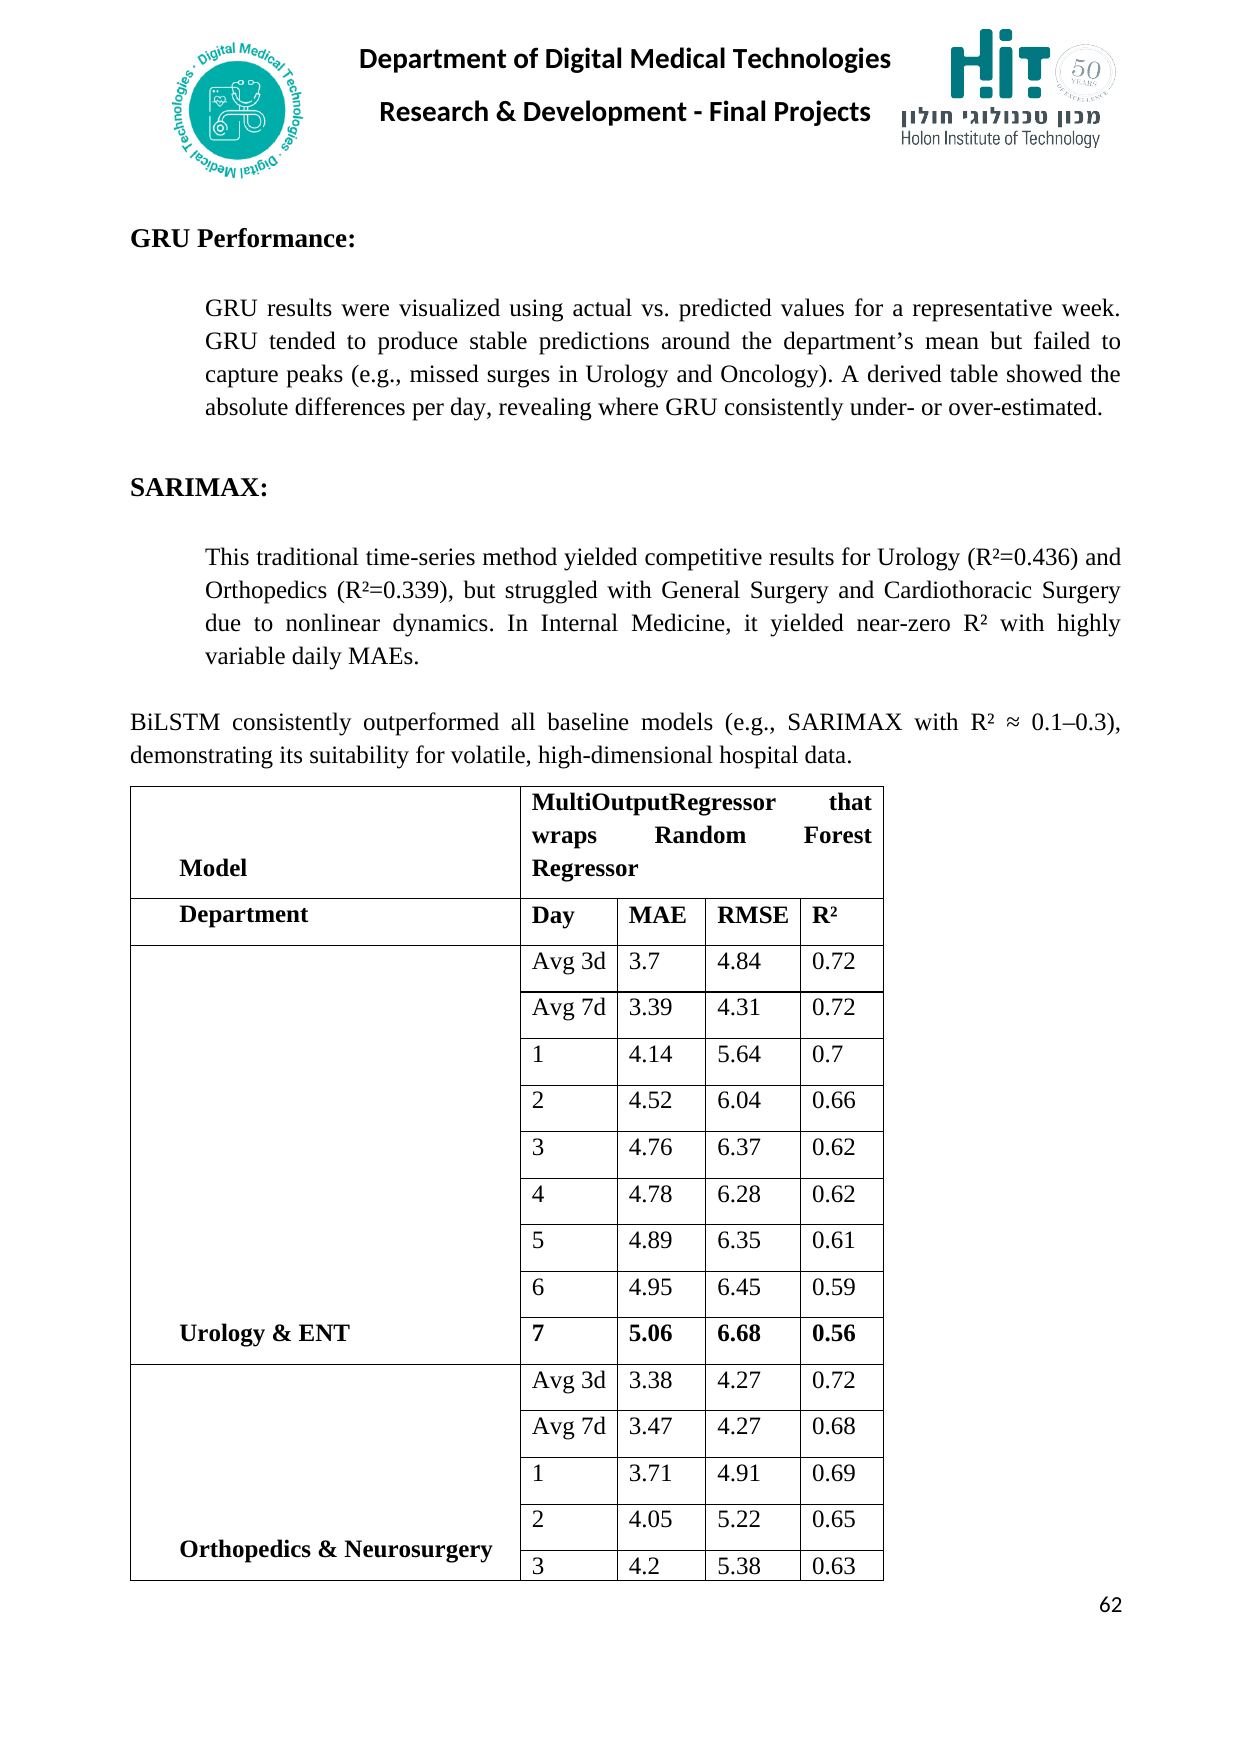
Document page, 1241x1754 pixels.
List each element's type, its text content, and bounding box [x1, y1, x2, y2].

text GRU results were visualized using actual vs. predicted values for a representative week. GRU tended to produce stable predictions around the department’s mean but failed to capture peaks (e.g., missed surges in Urology and Oncology). A derived table showed the absolute differences per day, revealing where GRU consistently under- or over-estimated. [205, 293, 1122, 421]
table_cell Day [521, 899, 617, 945]
table_cell 6.28 [706, 1179, 800, 1224]
table_cell 0.62 [801, 1179, 883, 1224]
table_cell 4.14 [618, 1039, 705, 1084]
table_cell 3.71 [618, 1458, 705, 1503]
table_cell 6.37 [706, 1132, 800, 1178]
table_cell R² [801, 899, 883, 945]
table_cell Orthopedics & Neurosurgery [131, 1365, 520, 1580]
table_cell Avg 3d [521, 946, 617, 991]
table_cell Avg 7d [521, 1411, 617, 1457]
table_cell 0.66 [801, 1086, 883, 1131]
table_cell 4.2 [618, 1551, 705, 1580]
table_cell 4 [521, 1179, 617, 1224]
picture [167, 34, 311, 185]
table_cell 1 [521, 1039, 617, 1084]
table_cell 0.61 [801, 1225, 883, 1271]
table_cell 5.38 [706, 1551, 800, 1580]
picture [897, 26, 1123, 152]
table_cell 0.7 [801, 1039, 883, 1084]
table_cell 0.69 [801, 1458, 883, 1503]
table_cell 3.7 [618, 946, 705, 991]
table_cell 5.06 [618, 1318, 705, 1364]
table_cell 1 [521, 1458, 617, 1503]
table_cell 6.45 [706, 1272, 800, 1317]
table_cell 0.63 [801, 1551, 883, 1580]
table_cell 4.89 [618, 1225, 705, 1271]
table_header Model [131, 787, 520, 898]
table_cell 4.84 [706, 946, 800, 991]
table_cell 4.52 [618, 1086, 705, 1131]
table_cell 4.31 [706, 993, 800, 1038]
text GRU Performance: [130, 222, 1122, 253]
table_cell 0.72 [801, 993, 883, 1038]
table_cell 7 [521, 1318, 617, 1364]
table_cell MAE [618, 899, 705, 945]
table_cell 3 [521, 1551, 617, 1580]
table_cell 6.35 [706, 1225, 800, 1271]
table_cell 6 [521, 1272, 617, 1317]
table_cell 4.27 [706, 1411, 800, 1457]
table_cell 3.38 [618, 1365, 705, 1410]
table_cell 3 [521, 1132, 617, 1178]
table_cell Urology & ENT [131, 946, 520, 1364]
table_cell 0.72 [801, 946, 883, 991]
table_cell 0.56 [801, 1318, 883, 1364]
table_cell 4.78 [618, 1179, 705, 1224]
table_cell 3.47 [618, 1411, 705, 1457]
table_cell 4.05 [618, 1505, 705, 1550]
table_cell 2 [521, 1505, 617, 1550]
table_cell 0.68 [801, 1411, 883, 1457]
table_cell 0.59 [801, 1272, 883, 1317]
table_cell Avg 3d [521, 1365, 617, 1410]
table_cell 0.72 [801, 1365, 883, 1410]
table_cell Avg 7d [521, 993, 617, 1038]
text SARIMAX: [130, 471, 1122, 502]
table_cell 4.91 [706, 1458, 800, 1503]
text This traditional time-series method yielded competitive results for Urology (R²=0.436) and Orthopedics (R²=0.339), but struggled with General Surgery and Cardiothoracic Surgery due to nonlinear dynamics. In Internal Medicine, it yielded near-zero R² with highly variable daily MAEs. [205, 542, 1122, 670]
table_cell RMSE [706, 899, 800, 945]
table_cell 2 [521, 1086, 617, 1131]
table_cell 6.04 [706, 1086, 800, 1131]
table_header MultiOutputRegressor that wraps Random Forest Regressor [521, 787, 883, 898]
table_cell 3.39 [618, 993, 705, 1038]
table_cell 0.65 [801, 1505, 883, 1550]
table_cell 5.64 [706, 1039, 800, 1084]
table_cell 5 [521, 1225, 617, 1271]
text BiLSTM consistently outperformed all baseline models (e.g., SARIMAX with R² ≈ 0.1–0.3), demonstrating its suitability for volatile, high-dimensional hospital data. [130, 707, 1122, 769]
table_cell 6.68 [706, 1318, 800, 1364]
table_cell 4.27 [706, 1365, 800, 1410]
table_cell 5.22 [706, 1505, 800, 1550]
table_cell 4.76 [618, 1132, 705, 1178]
table_cell 0.62 [801, 1132, 883, 1178]
table_cell Department [131, 899, 520, 945]
table_cell 4.95 [618, 1272, 705, 1317]
